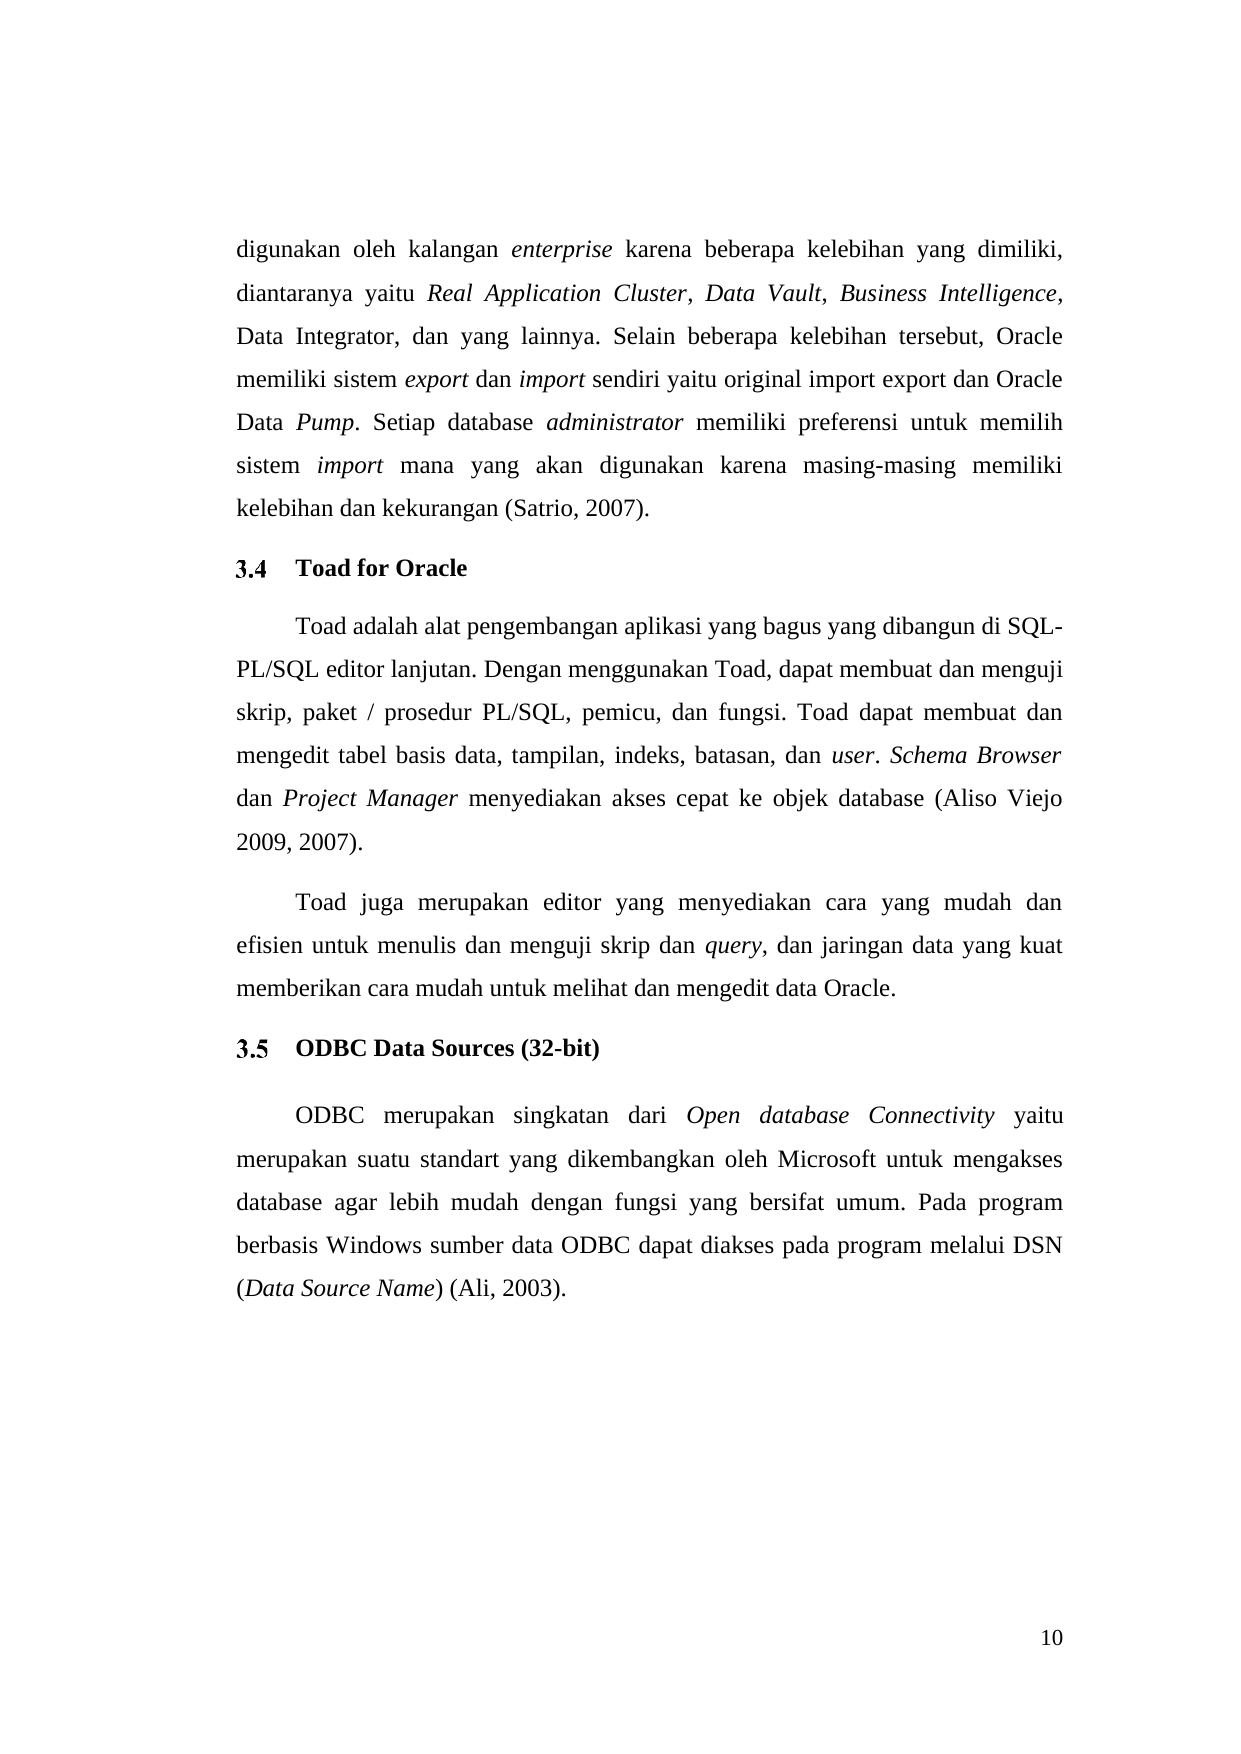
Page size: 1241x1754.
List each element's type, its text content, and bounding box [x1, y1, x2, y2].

text digunakan oleh kalangan enterprise karena beberapa kelebihan yang dimiliki, diantaranya yaitu Real Application Cluster, Data Vault, Business Intelligence, Data Integrator, dan yang lainnya. Selain beberapa kelebihan tersebut, Oracle memiliki sistem export dan import sendiri yaitu original import export dan Oracle Data Pump. Setiap database administrator memiliki preferensi untuk memilih sistem import mana yang akan digunakan karena masing-masing memiliki kelebihan dan kekurangan (Satrio, 2007). [236, 234, 1063, 522]
picture [235, 560, 266, 578]
text ODBC merupakan singkatan dari Open database Connectivity yaitu merupakan suatu standart yang dikembangkan oleh Microsoft untuk mengakses database agar lebih mudah dengan fungsi yang bersifat umum. Pada program berbasis Windows sumber data ODBC dapat diakses pada program melalui DSN (Data Source Name) (Ali, 2003). [236, 1101, 1064, 1302]
picture [236, 1039, 268, 1058]
subtitle ODBC Data Sources (32-bit) [295, 1033, 1130, 1062]
text Toad juga merupakan editor yang menyediakan cara yang mudah dan efisien untuk menulis dan menguji skrip dan query, dan jaringan data yang kuat memberikan cara mudah untuk melihat dan mengedit data Oracle. [236, 887, 1063, 1002]
text Toad adalah alat pengembangan aplikasi yang bagus yang dibangun di SQL- PL/SQL editor lanjutan. Dengan menggunakan Toad, dapat membuat dan menguji skrip, paket / prosedur PL/SQL, pemicu, dan fungsi. Toad dapat membuat dan mengedit tabel basis data, tampilan, indeks, batasan, dan user. Schema Browser dan Project Manager menyediakan akses cepat ke objek database (Aliso Viejo 2009, 2007). [236, 611, 1064, 855]
subtitle Toad for Oracle [295, 553, 1130, 582]
